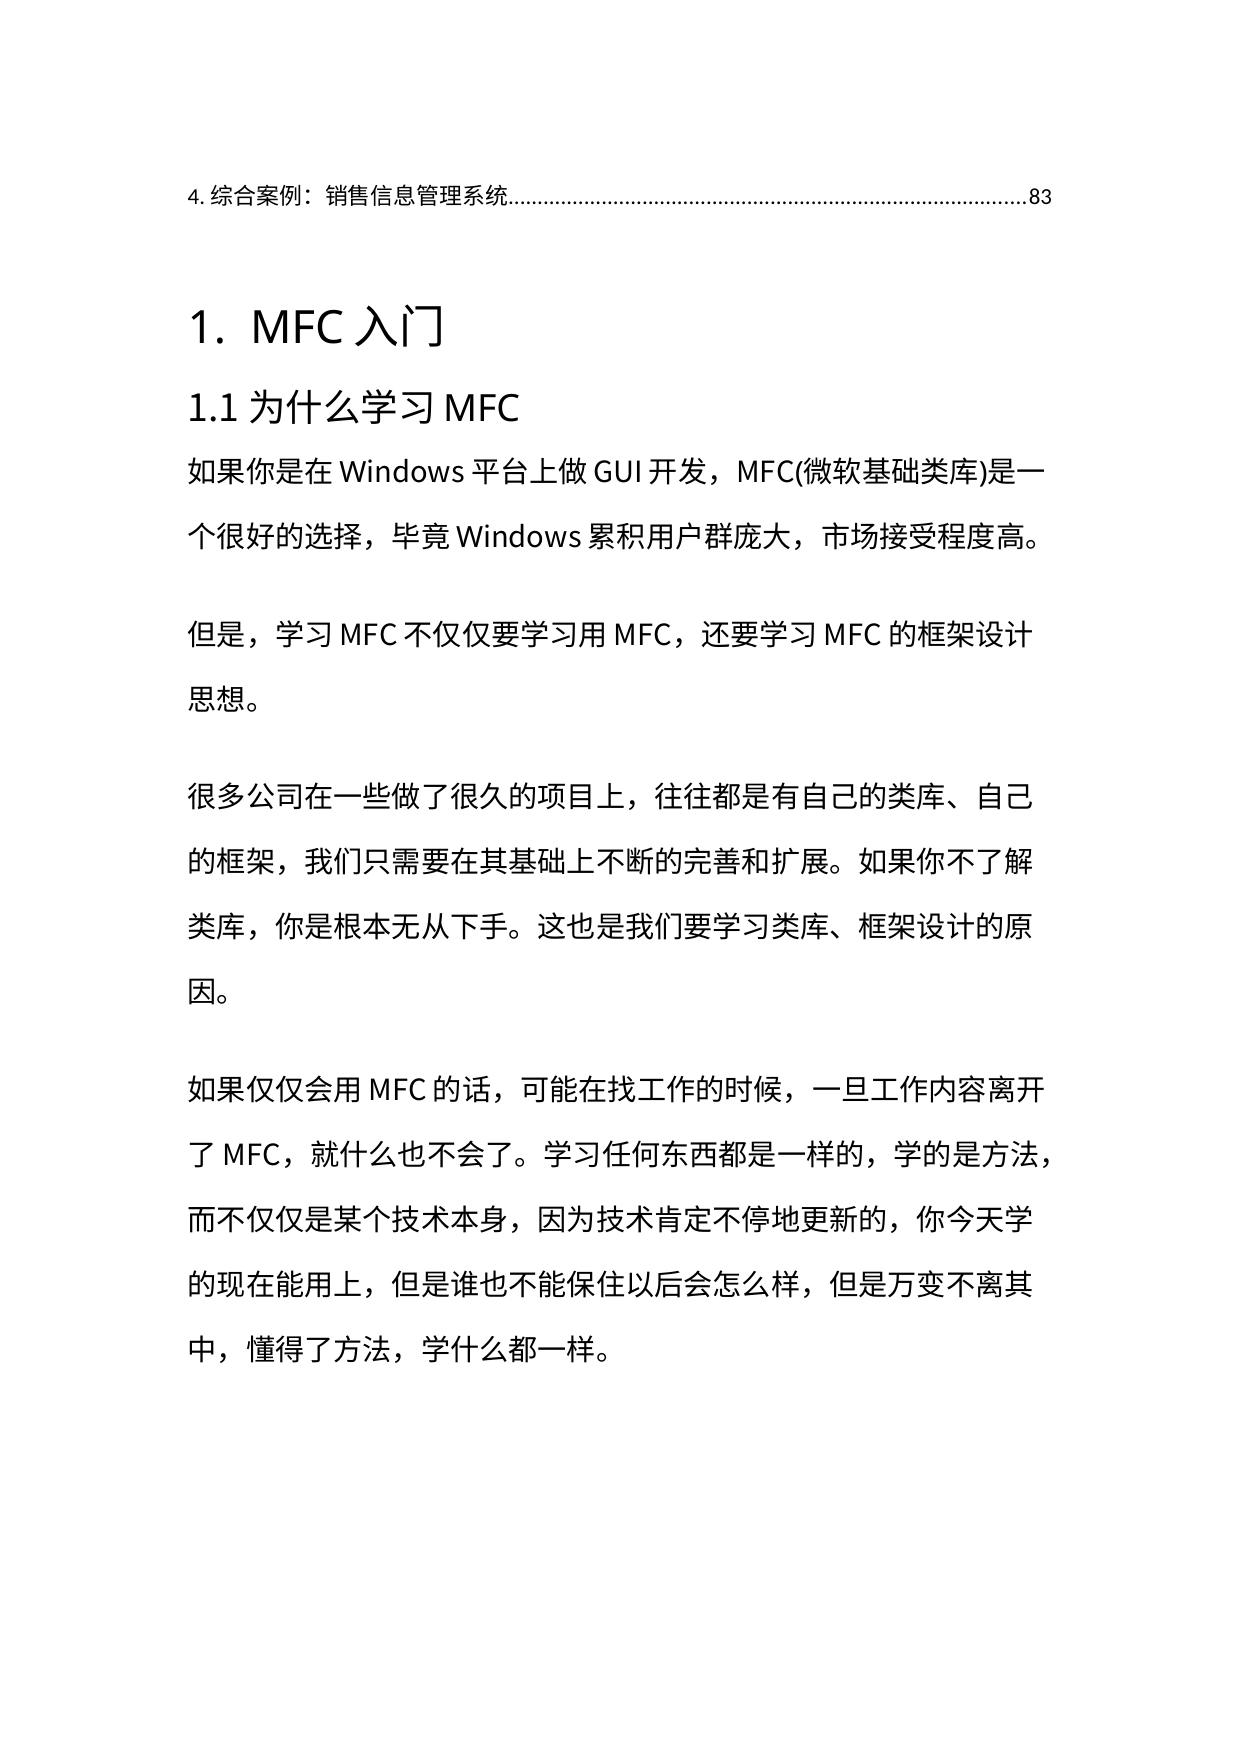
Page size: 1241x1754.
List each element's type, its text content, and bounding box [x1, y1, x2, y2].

text 但是，学习MFC不仅仅要学习用MFC，还要学习MFC的框架设计思想。 [187, 600, 1053, 730]
list MFC入门 [187, 275, 1053, 372]
text 1.1 为什么学习MFC [187, 372, 1053, 437]
text 4. 综合案例：销售信息管理系统 83 [187, 162, 1053, 227]
text 如果仅仅会用MFC的话，可能在找工作的时候，一旦工作内容离开了MFC，就什么也不会了。学习任何东西都是一样的，学的是方法，而不仅仅是某个技术本身，因为技术肯定不停地更新的，你今天学的现在能用上，但是谁也不能保住以后会怎么样，但是万变不离其中，懂得了方法，学什么都一样。 [187, 1055, 1053, 1380]
text 如果你是在Windows平台上做GUI开发，MFC(微软基础类库)是一个很好的选择，毕竟Windows累积用户群庞大，市场接受程度高。 [187, 437, 1053, 567]
text 很多公司在一些做了很久的项目上，往往都是有自己的类库、自己的框架，我们只需要在其基础上不断的完善和扩展。如果你不了解类库，你是根本无从下手。这也是我们要学习类库、框架设计的原因。 [187, 762, 1053, 1022]
